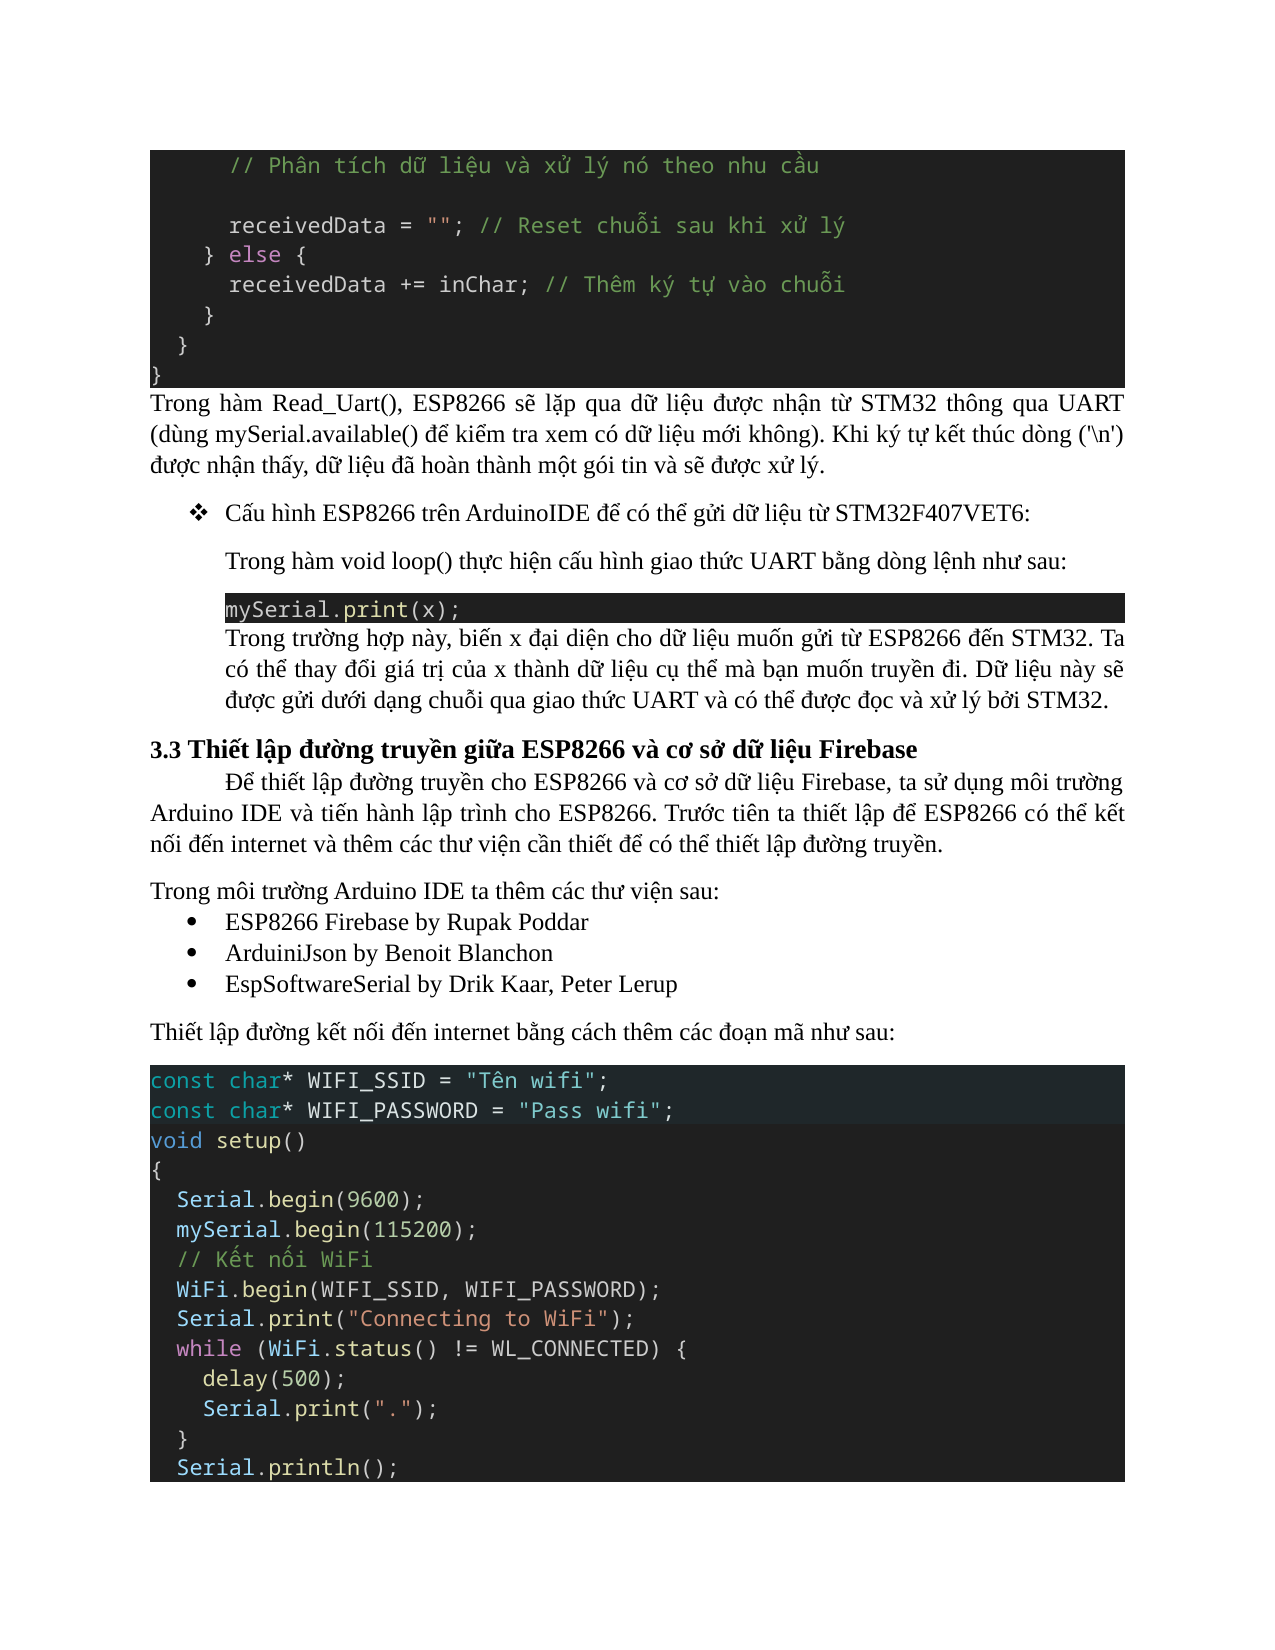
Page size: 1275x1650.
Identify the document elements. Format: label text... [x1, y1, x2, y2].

text } [150, 299, 1125, 329]
text void setup() [150, 1124, 1125, 1154]
text mySerial.begin(115200); [150, 1214, 1125, 1244]
text receivedData += inChar; // Thêm ký tự vào chuỗi [150, 269, 1125, 299]
text Serial.begin(9600); [150, 1184, 1125, 1214]
text // Phân tích dữ liệu và xử lý nó theo nhu cầu [150, 150, 1125, 180]
list Cấu hình ESP8266 trên ArduinoIDE để có thể gửi dữ liệu từ STM32F407VET6: [187, 498, 1125, 527]
text mySerial.print(x); [225, 593, 1125, 623]
text } else { [150, 239, 1125, 269]
text const char* WIFI_PASSWORD = "Pass wifi"; [150, 1095, 1125, 1124]
text WiFi.begin(WIFI_SSID, WIFI_PASSWORD); [150, 1273, 1125, 1303]
text } [150, 329, 1125, 358]
text { [150, 1154, 1125, 1184]
text while (WiFi.status() != WL_CONNECTED) { [150, 1333, 1125, 1363]
text Trong trường hợp này, biến x đại diện cho dữ liệu muốn gửi từ ESP8266 đến STM32. Ta có thể thay đổi giá trị của x thành dữ liệu cụ thể mà bạn muốn truyền đi. Dữ liệu này sẽ được gửi dưới dạng chuỗi qua giao thức UART và có thể được đọc và xử lý bởi STM32. [225, 623, 1125, 714]
text Thiết lập đường kết nối đến internet bằng cách thêm các đoạn mã như sau: [150, 1017, 1125, 1046]
text } [150, 358, 1125, 388]
list ArduiniJson by Benoit Blanchon [187, 938, 1125, 967]
text Trong hàm Read_Uart(), ESP8266 sẽ lặp qua dữ liệu được nhận từ STM32 thông qua UART (dùng mySerial.available() để kiểm tra xem có dữ liệu mới không). Khi ký tự kết thúc dòng ('\n') được nhận thấy, dữ liệu đã hoàn thành một gói tin và sẽ được xử lý. [150, 388, 1125, 479]
text Để thiết lập đường truyền cho ESP8266 và cơ sở dữ liệu Firebase, ta sử dụng môi trường Arduino IDE và tiến hành lập trình cho ESP8266. Trước tiên ta thiết lập để ESP8266 có thể kết nối đến internet và thêm các thư viện cần thiết để có thể thiết lập đường truyền. [150, 767, 1125, 857]
text // Kết nối WiFi [150, 1244, 1125, 1273]
text Trong môi trường Arduino IDE ta thêm các thư viện sau: [150, 876, 1125, 905]
text const char* WIFI_SSID = "Tên wifi"; [150, 1065, 1125, 1095]
text receivedData = ""; // Reset chuỗi sau khi xử lý [150, 209, 1125, 239]
text } [150, 1422, 1125, 1452]
text Serial.println(); [150, 1452, 1125, 1482]
list ESP8266 Firebase by Rupak Poddar [187, 907, 1125, 936]
text Serial.print("Connecting to WiFi"); [150, 1303, 1125, 1333]
list EspSoftwareSerial by Drik Kaar, Peter Lerup [187, 969, 1125, 998]
text Serial.print("."); [150, 1393, 1125, 1422]
text Trong hàm void loop() thực hiện cấu hình giao thức UART bằng dòng lệnh như sau: [225, 546, 1125, 574]
text delay(500); [150, 1363, 1125, 1393]
subtitle 3.3 Thiết lập đường truyền giữa ESP8266 và cơ sở dữ liệu Firebase [150, 733, 1125, 764]
